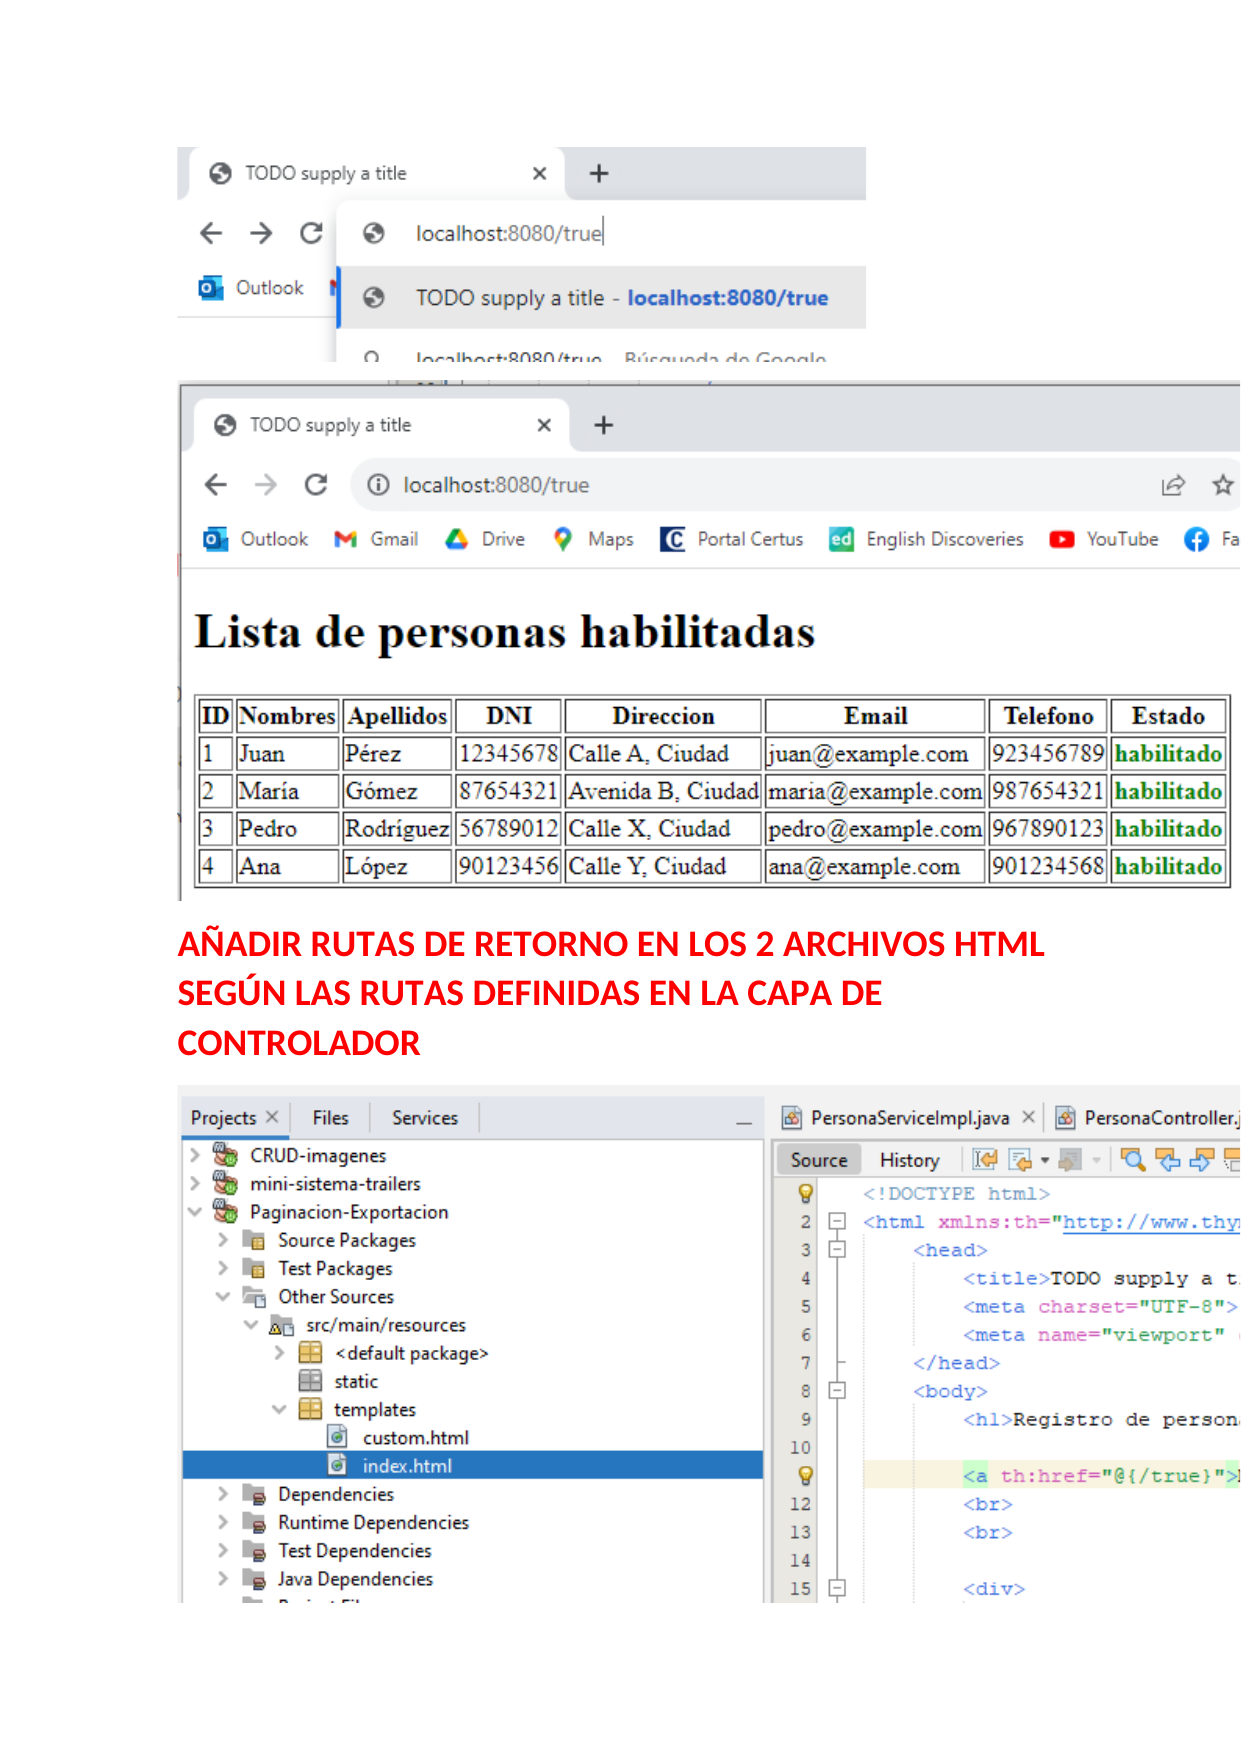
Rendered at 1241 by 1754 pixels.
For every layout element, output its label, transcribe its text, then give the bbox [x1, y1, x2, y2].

picture [177, 1085, 1241, 1603]
text AÑADIR RUTAS DE RETORNO EN LOS 2 ARCHIVOS HTML SEGÚN LAS RUTAS DEFINIDAS EN LA CAPA DE CONTROLADOR [177, 920, 1063, 1064]
picture [177, 147, 867, 362]
picture [177, 380, 1241, 901]
